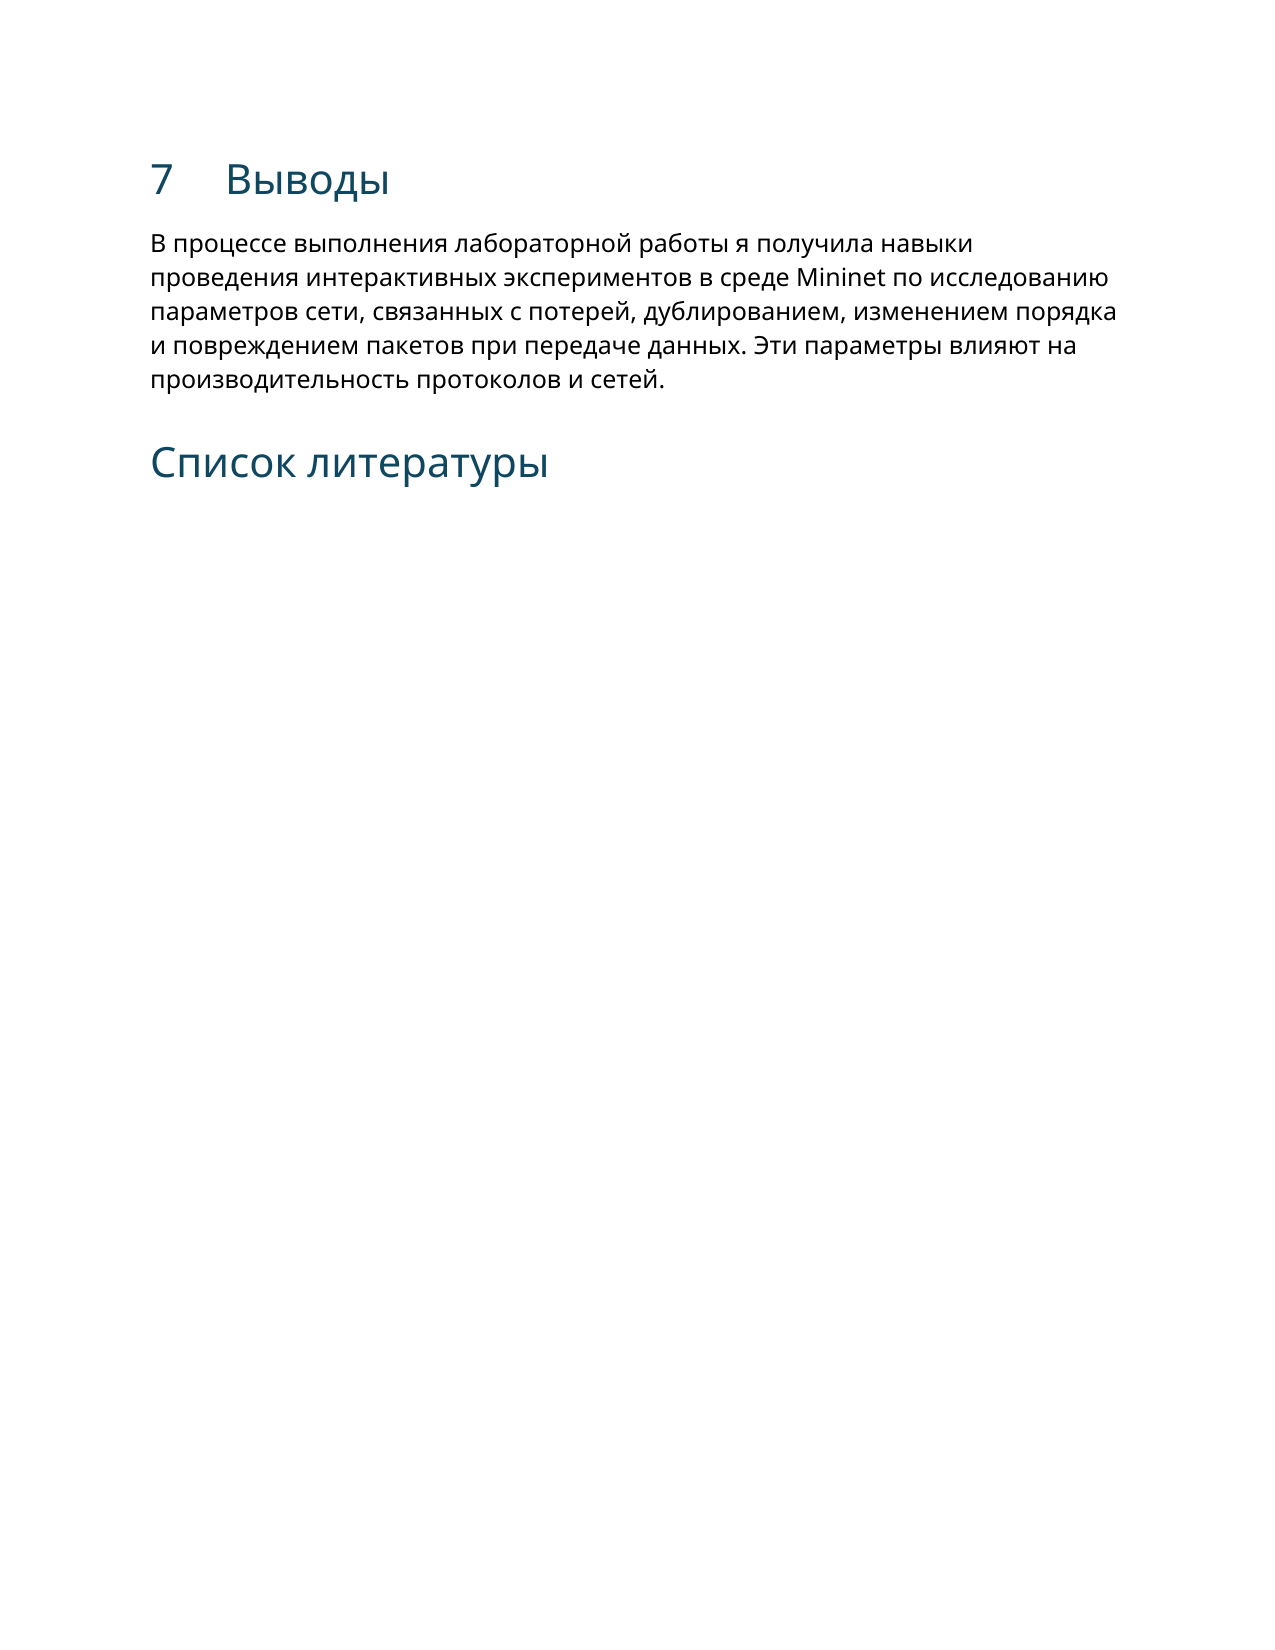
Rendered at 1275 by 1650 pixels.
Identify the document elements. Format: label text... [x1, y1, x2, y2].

subtitle 7 Выводы [150, 150, 1125, 207]
subtitle Список литературы [150, 433, 1125, 490]
text В процессе выполнения лабораторной работы я получила навыки проведения интерактивных экспериментов в среде Mininet по исследованию параметров сети, связанных с потерей, дублированием, изменением порядка и повреждением пакетов при передаче данных. Эти параметры влияют на производительность протоколов и сетей. [150, 226, 1125, 396]
